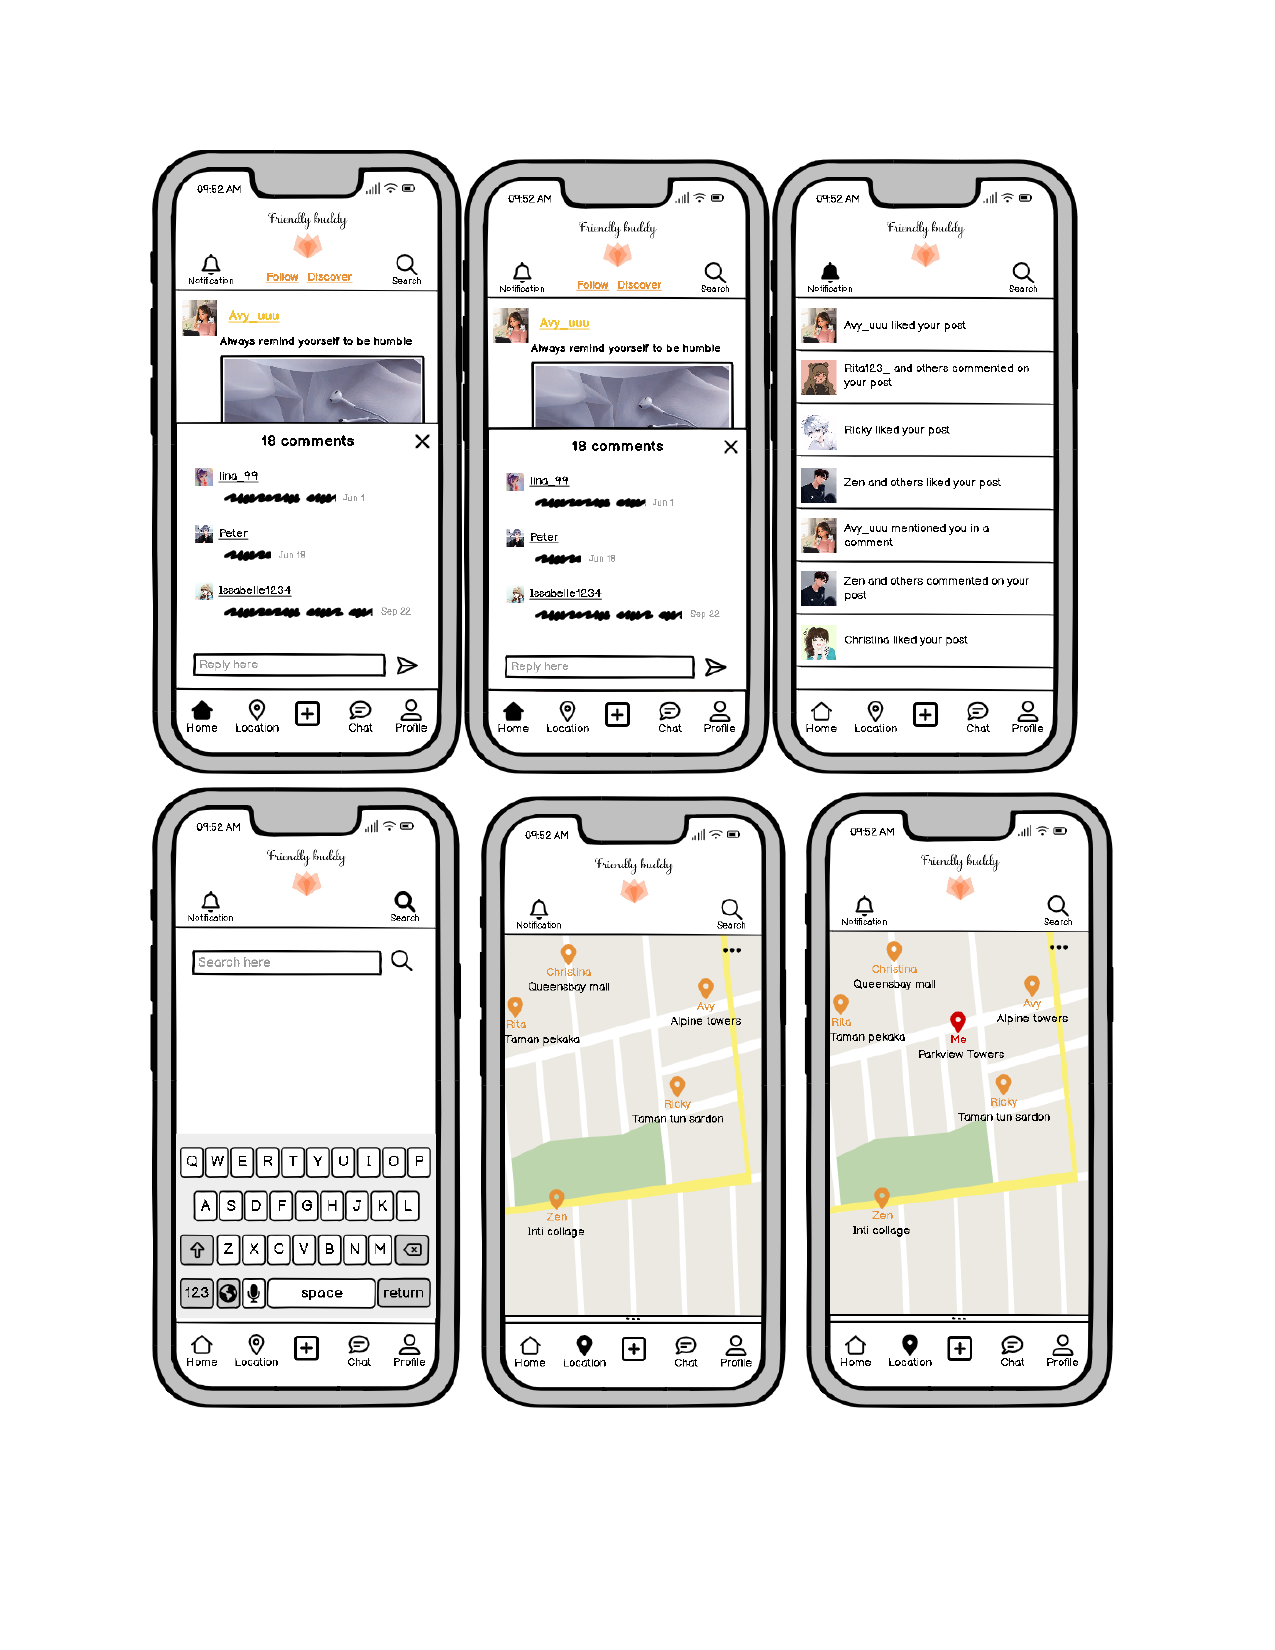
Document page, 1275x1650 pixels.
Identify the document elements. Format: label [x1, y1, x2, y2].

picture [150, 150, 1079, 774]
picture [804, 792, 1114, 1408]
picture [150, 787, 461, 1408]
picture [479, 796, 787, 1408]
